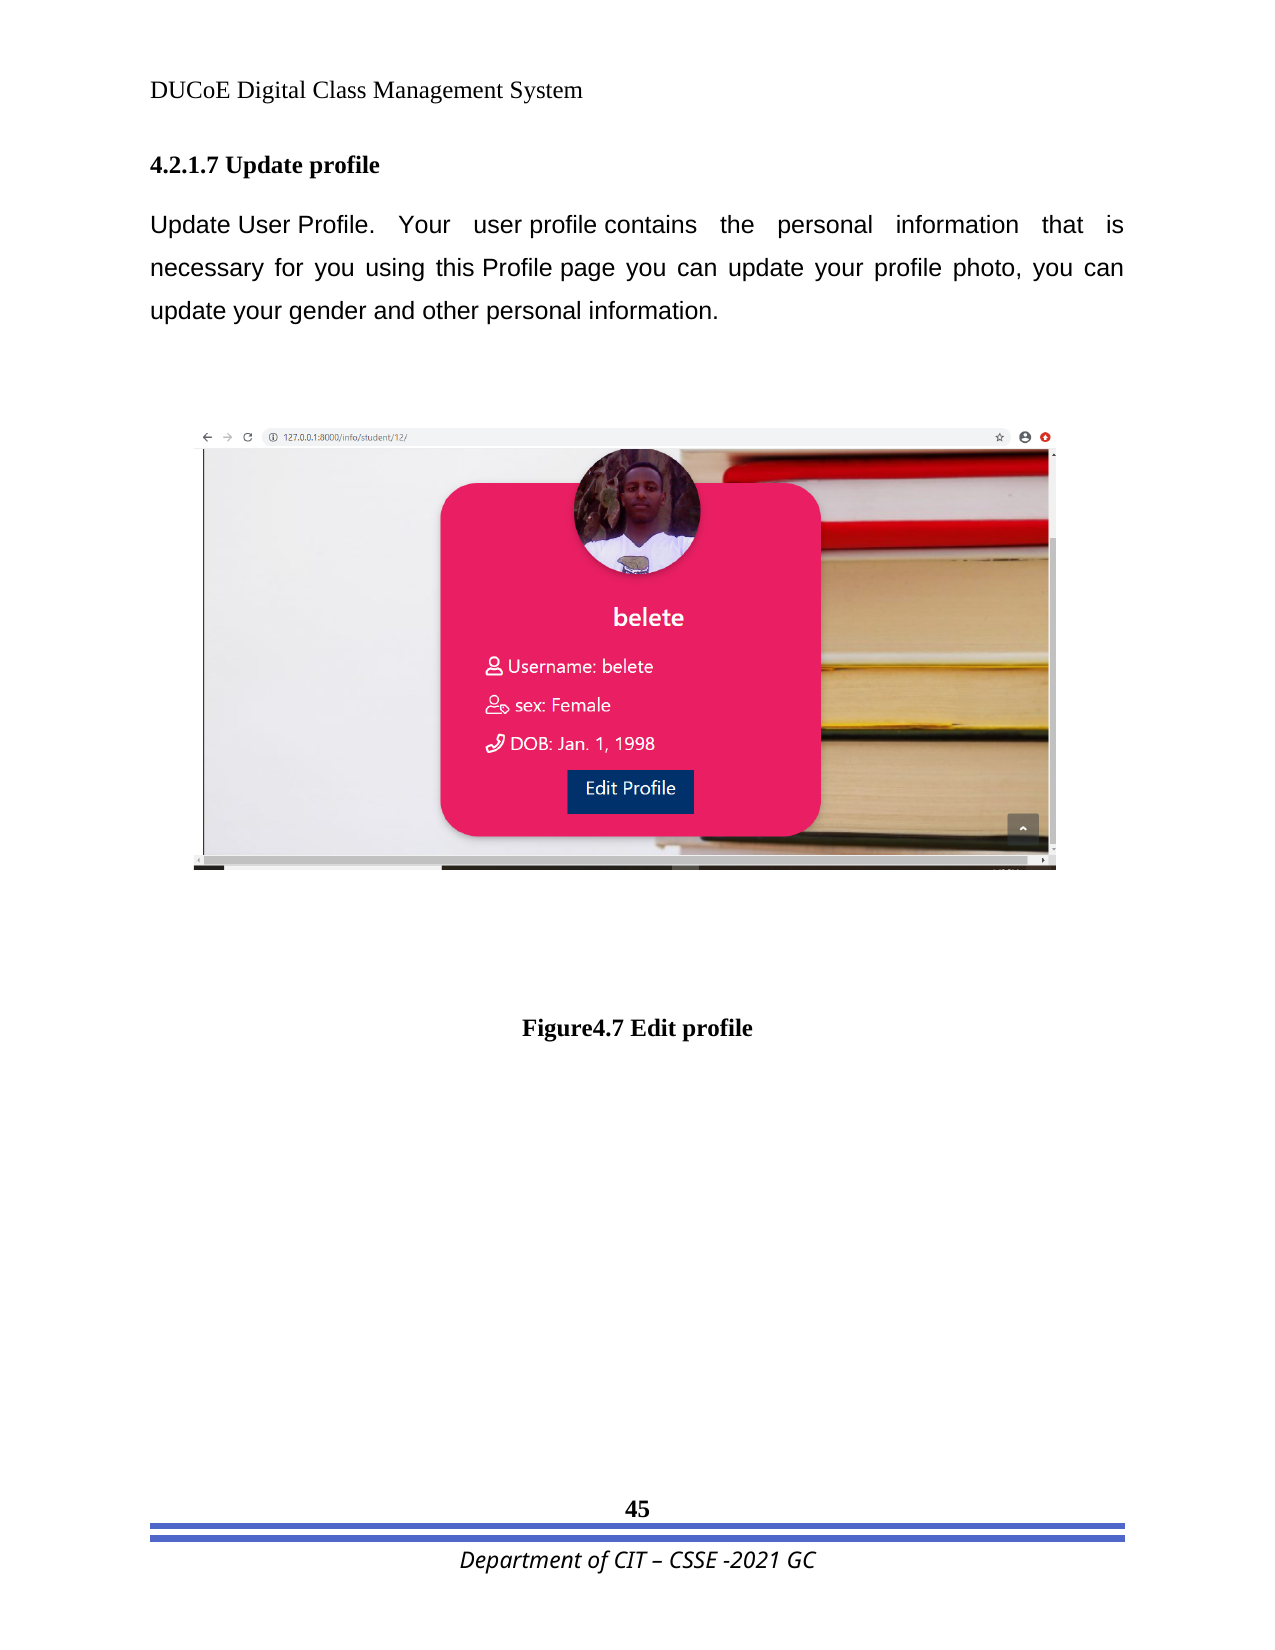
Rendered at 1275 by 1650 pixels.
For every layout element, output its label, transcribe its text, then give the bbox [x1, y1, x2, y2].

picture [193, 428, 1056, 869]
text Update User Profile. Your user profile contains the personal information that is necessary for you using this Profile page you can update your profile photo, you can update your gender and other personal information. [150, 210, 1125, 253]
text Update User Profile. Your user profile contains the personal information that is necessary for you using this Profile page you can update your profile photo, you can update your gender and other personal information. [150, 282, 1125, 325]
text 4.2.1.7 Update profile [150, 150, 1125, 179]
text Figure4.7 Edit profile [150, 1013, 1125, 1042]
